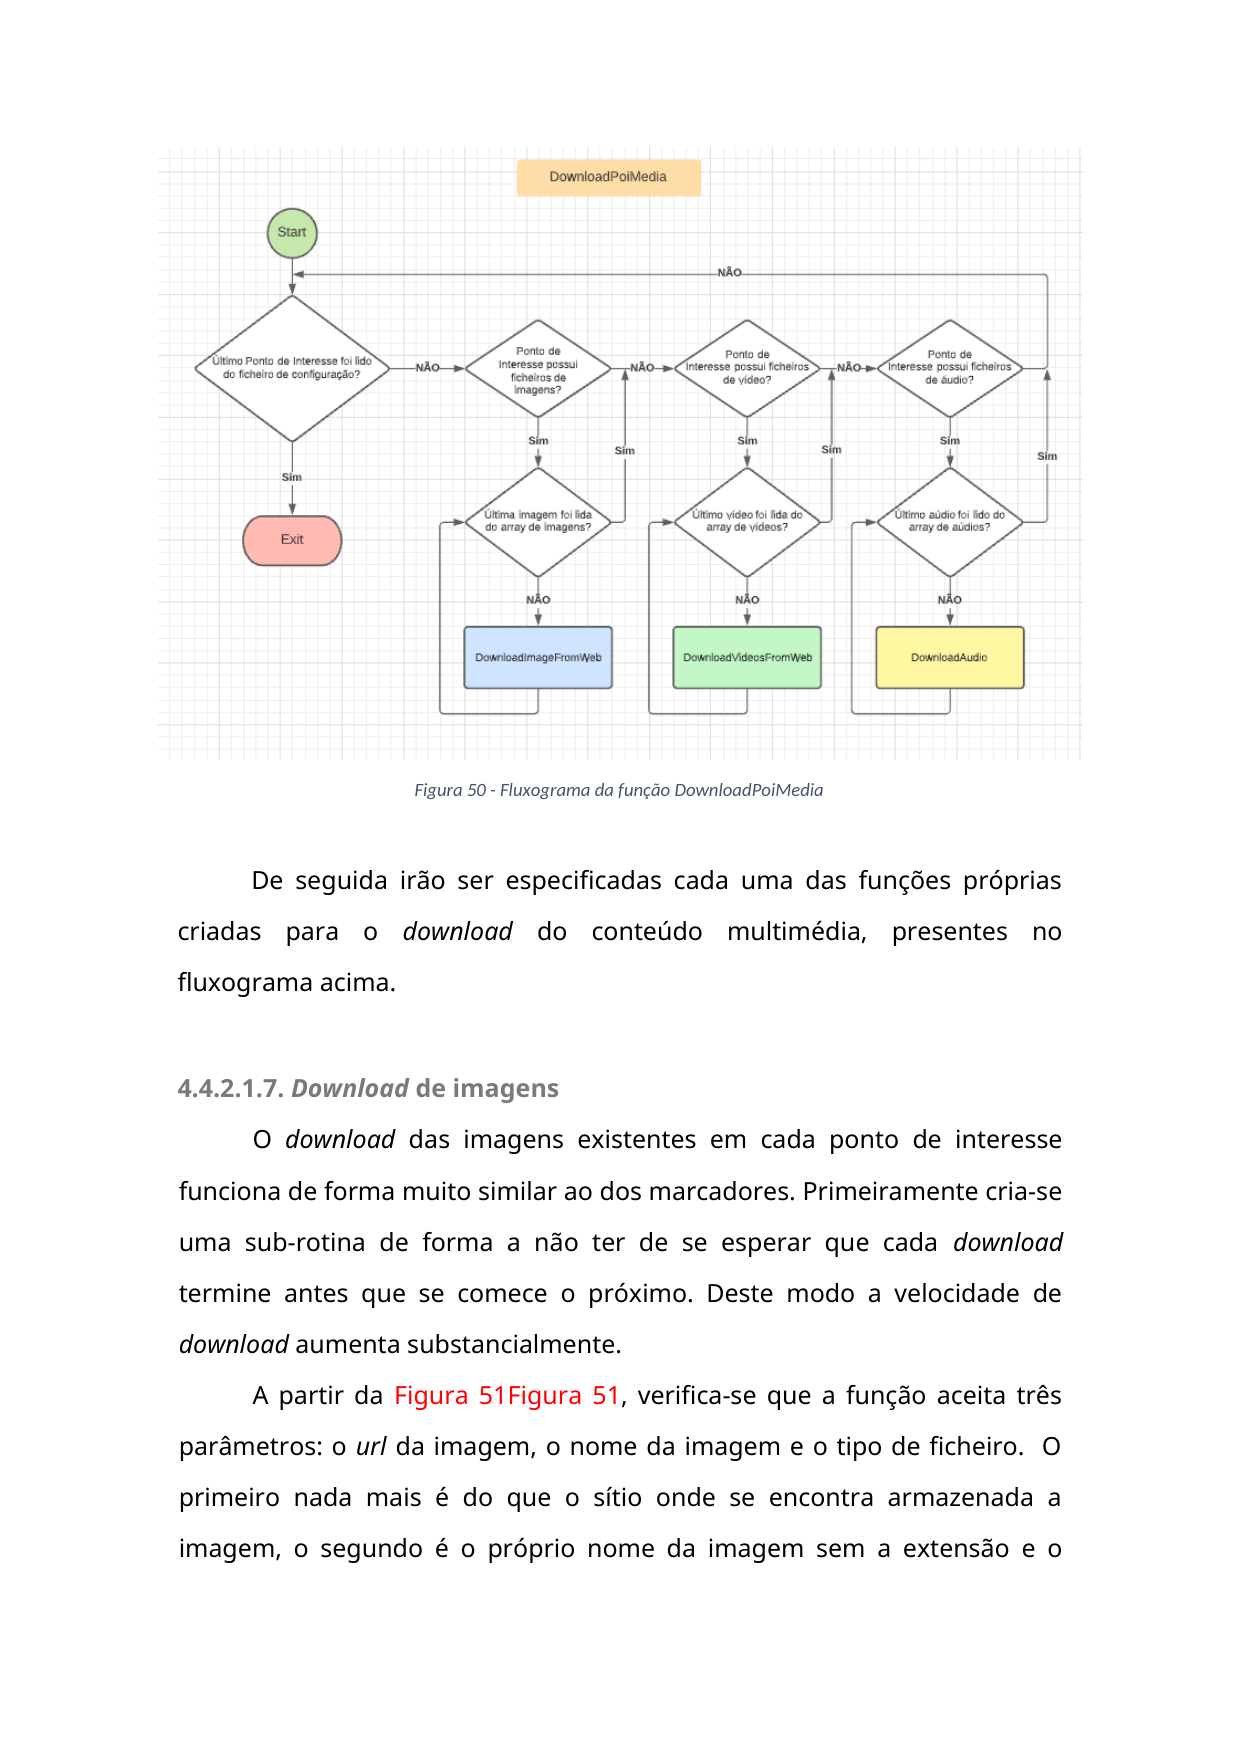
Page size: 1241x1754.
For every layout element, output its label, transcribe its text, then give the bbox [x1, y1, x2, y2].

subtitle 4.4.2.1.7. Download de imagens [177, 1071, 1063, 1105]
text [178, 1377, 1063, 1564]
text De seguida irão ser especificadas cada uma das funções próprias criadas para o download do conteúdo multimédia, presentes no fluxograma acima. [177, 863, 1063, 999]
picture [158, 147, 1082, 760]
text O download das imagens existentes em cada ponto de interesse funciona de forma muito similar ao dos marcadores. Primeiramente cria-se uma sub-rotina de forma a não ter de se esperar que cada download termine antes que se comece o próximo. Deste modo a velocidade de download aumenta substancialmente. [178, 1122, 1063, 1360]
